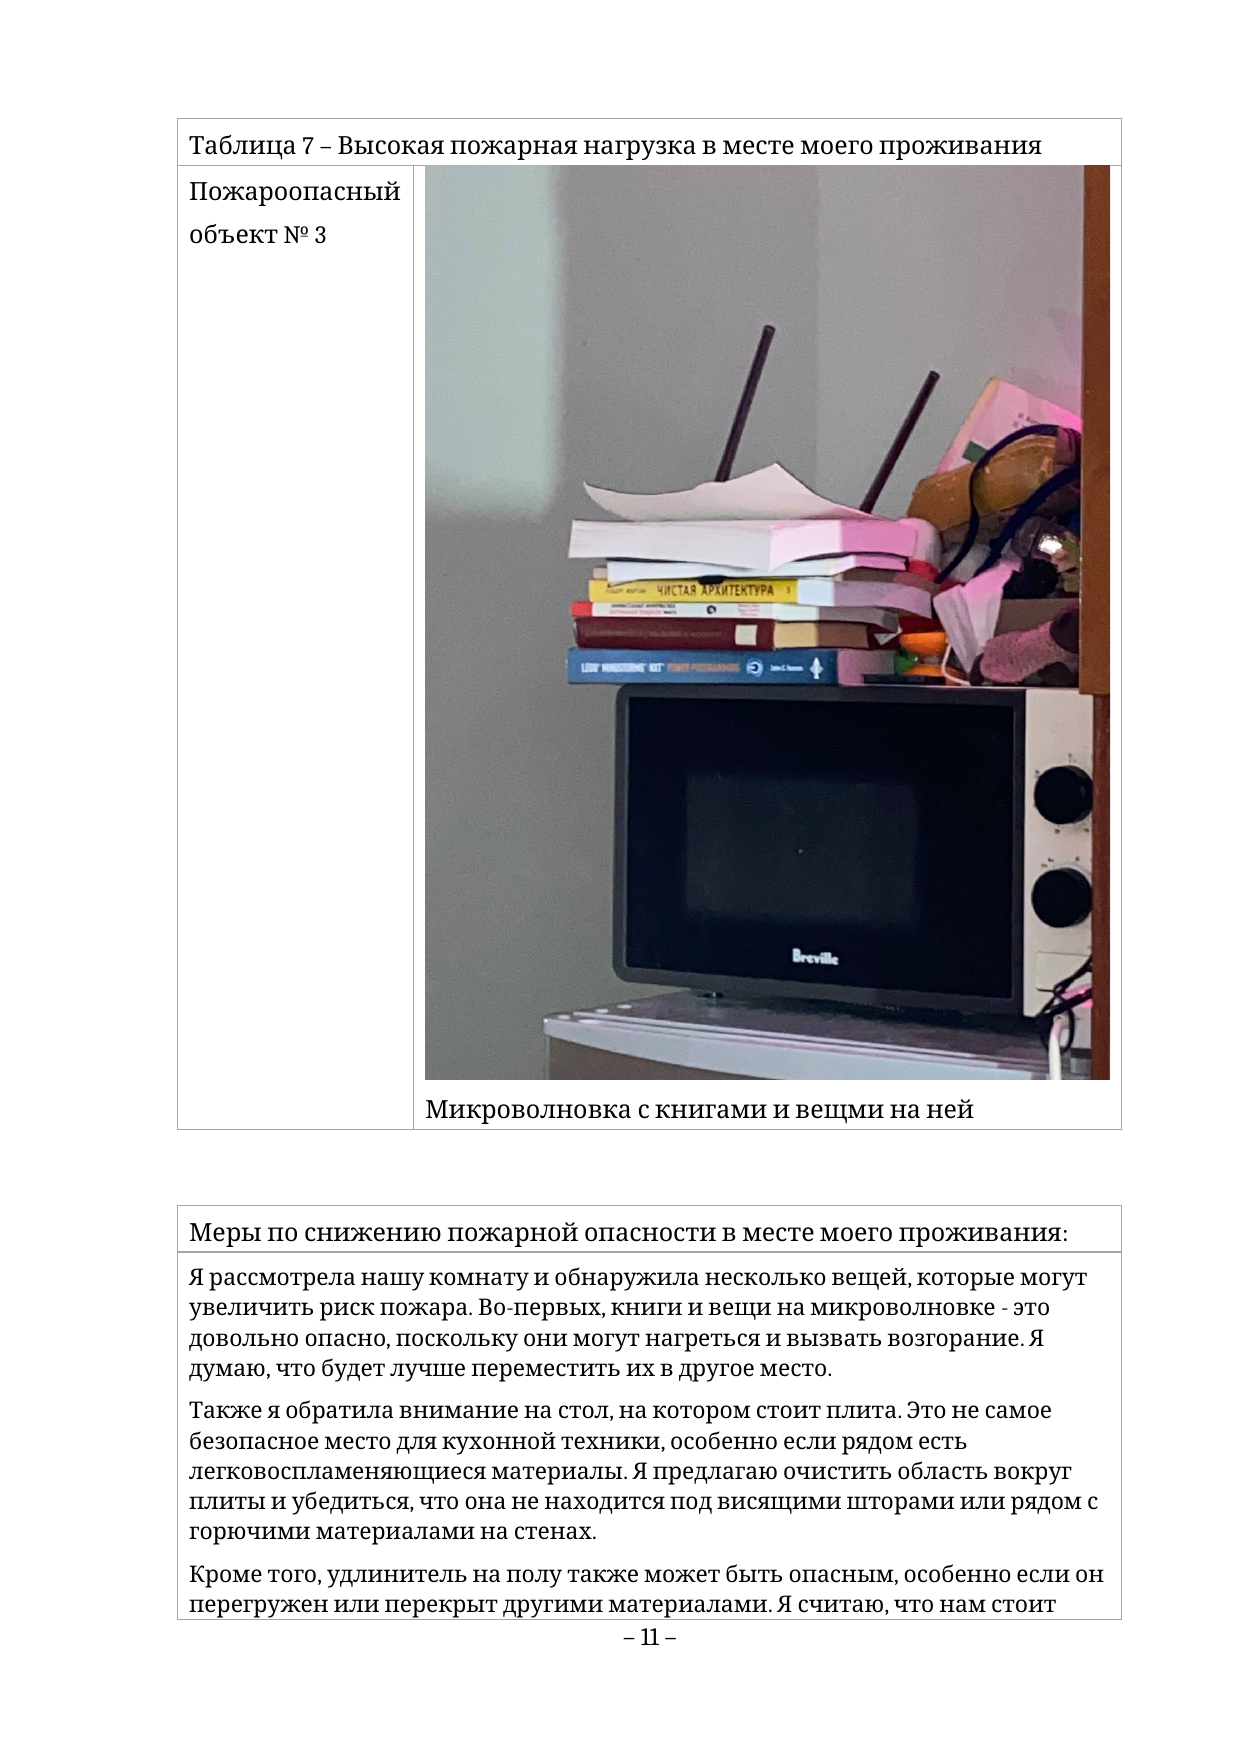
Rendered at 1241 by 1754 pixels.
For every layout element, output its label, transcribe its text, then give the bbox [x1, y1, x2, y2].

table_cell Пожароопасный объект № 3 [178, 166, 413, 1129]
table_cell Микроволновка с книгами и вещми на ней [414, 166, 1121, 1129]
table_header Таблица 7 – Высокая пожарная нагрузка в месте моего проживания [178, 119, 1121, 165]
picture [425, 165, 1111, 1080]
table_header Меры по снижению пожарной опасности в месте моего проживания: [178, 1206, 1121, 1251]
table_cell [178, 1253, 1121, 1618]
